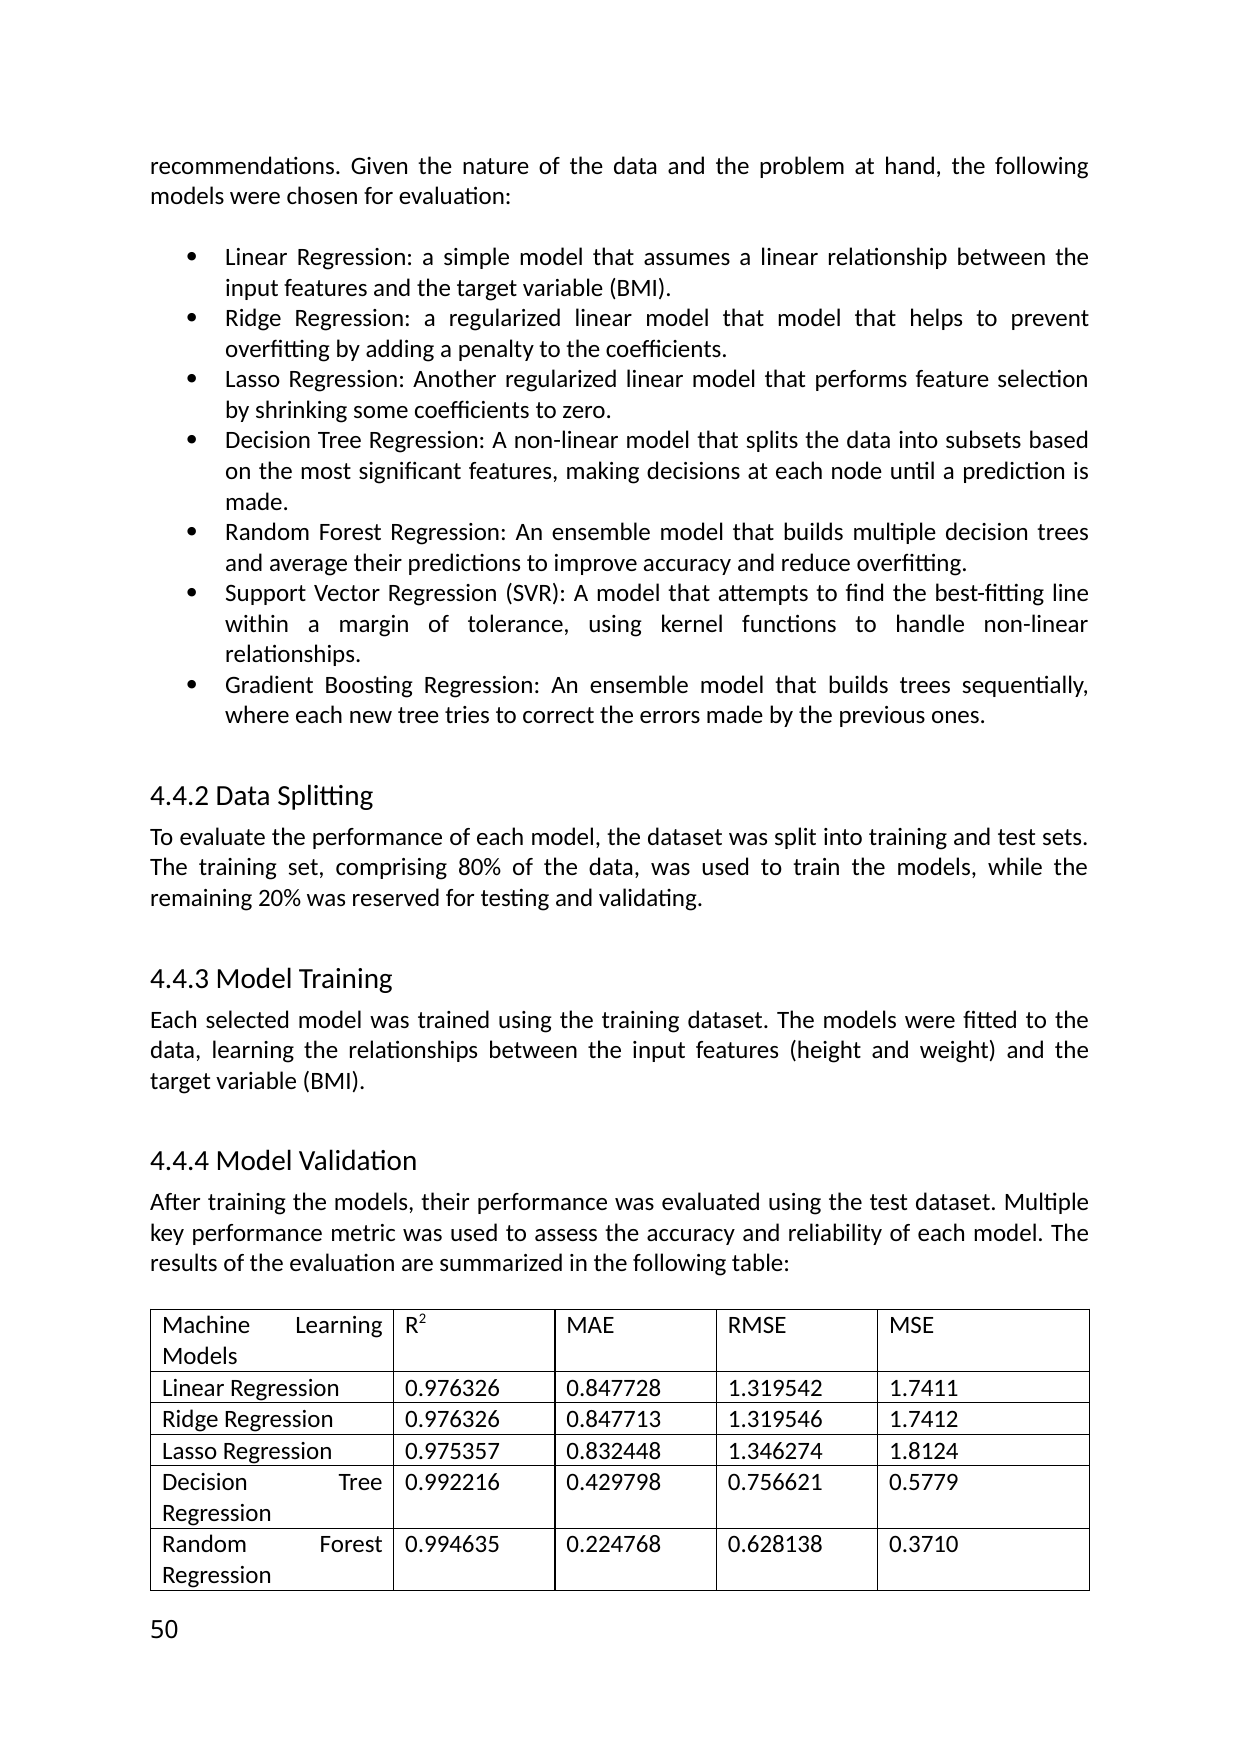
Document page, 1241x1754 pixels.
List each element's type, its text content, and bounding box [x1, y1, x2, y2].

table_cell Linear Regression [151, 1372, 393, 1402]
table_cell 0.975357 [394, 1435, 554, 1465]
list Lasso Regression: Another regularized linear model that performs feature selection by shrinking some coefficients to zero. [187, 364, 1090, 425]
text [150, 150, 1090, 211]
subtitle 4.4.3 Model Training [150, 960, 1090, 995]
table_cell 0.847728 [556, 1372, 716, 1402]
table_cell Lasso Regression [151, 1435, 393, 1465]
list Linear Regression: a simple model that assumes a linear relationship between the input features and the target variable (BMI). [187, 242, 1090, 303]
table_cell 1.8124 [878, 1435, 1089, 1465]
text Each selected model was trained using the training dataset. The models were fitted to the data, learning the relationships between the input features (height and weight) and the target variable (BMI). [150, 1004, 1090, 1095]
table_cell 0.994635 [394, 1529, 554, 1589]
table_cell 1.319546 [717, 1403, 877, 1434]
table_header MSE [878, 1310, 1089, 1371]
text To evaluate the performance of each model, the dataset was split into training and test sets. The training set, comprising 80% of the data, was used to train the models, while the remaining 20% was reserved for testing and validating. [150, 821, 1090, 913]
table_header MAE [556, 1310, 716, 1371]
table_cell 0.5779 [878, 1466, 1089, 1527]
table_cell 1.346274 [717, 1435, 877, 1465]
table_cell Ridge Regression [151, 1403, 393, 1434]
table_header Machine Learning Models [151, 1310, 393, 1371]
table_cell 0.628138 [717, 1529, 877, 1589]
subtitle 4.4.4 Model Validation [150, 1142, 1090, 1178]
table_header RMSE [717, 1310, 877, 1371]
table_cell 0.832448 [556, 1435, 716, 1465]
list Support Vector Regression (SVR): A model that attempts to find the best-fitting line within a margin of tolerance, using kernel functions to handle non-linear relationships. [187, 577, 1090, 669]
list Decision Tree Regression: A non-linear model that splits the data into subsets based on the most significant features, making decisions at each node until a prediction is made. [187, 425, 1090, 516]
list Gradient Boosting Regression: An ensemble model that builds trees sequentially, where each new tree tries to correct the errors made by the previous ones. [187, 669, 1090, 730]
list Random Forest Regression: An ensemble model that builds multiple decision trees and average their predictions to improve accuracy and reduce overfitting. [187, 516, 1090, 577]
table_cell 1.7412 [878, 1403, 1089, 1434]
table_cell 0.992216 [394, 1466, 554, 1527]
table_cell 0.429798 [556, 1466, 716, 1527]
table_cell 0.756621 [717, 1466, 877, 1527]
table_cell 1.319542 [717, 1372, 877, 1402]
table_cell Decision Tree Regression [151, 1466, 393, 1527]
table_cell 0.976326 [394, 1403, 554, 1434]
list Ridge Regression: a regularized linear model that model that helps to prevent overfitting by adding a penalty to the coefficients. [187, 303, 1090, 364]
table_cell Random Forest Regression [151, 1529, 393, 1589]
table_cell 0.224768 [556, 1529, 716, 1589]
text After training the models, their performance was evaluated using the test dataset. Multiple key performance metric was used to assess the accuracy and reliability of each model. The results of the evaluation are summarized in the following table: [150, 1186, 1090, 1278]
subtitle 4.4.2 Data Splitting [150, 777, 1090, 813]
table_cell 0.3710 [878, 1529, 1089, 1589]
table_header R2 [394, 1310, 554, 1371]
table_cell 0.847713 [556, 1403, 716, 1434]
table_cell 1.7411 [878, 1372, 1089, 1402]
table_cell 0.976326 [394, 1372, 554, 1402]
